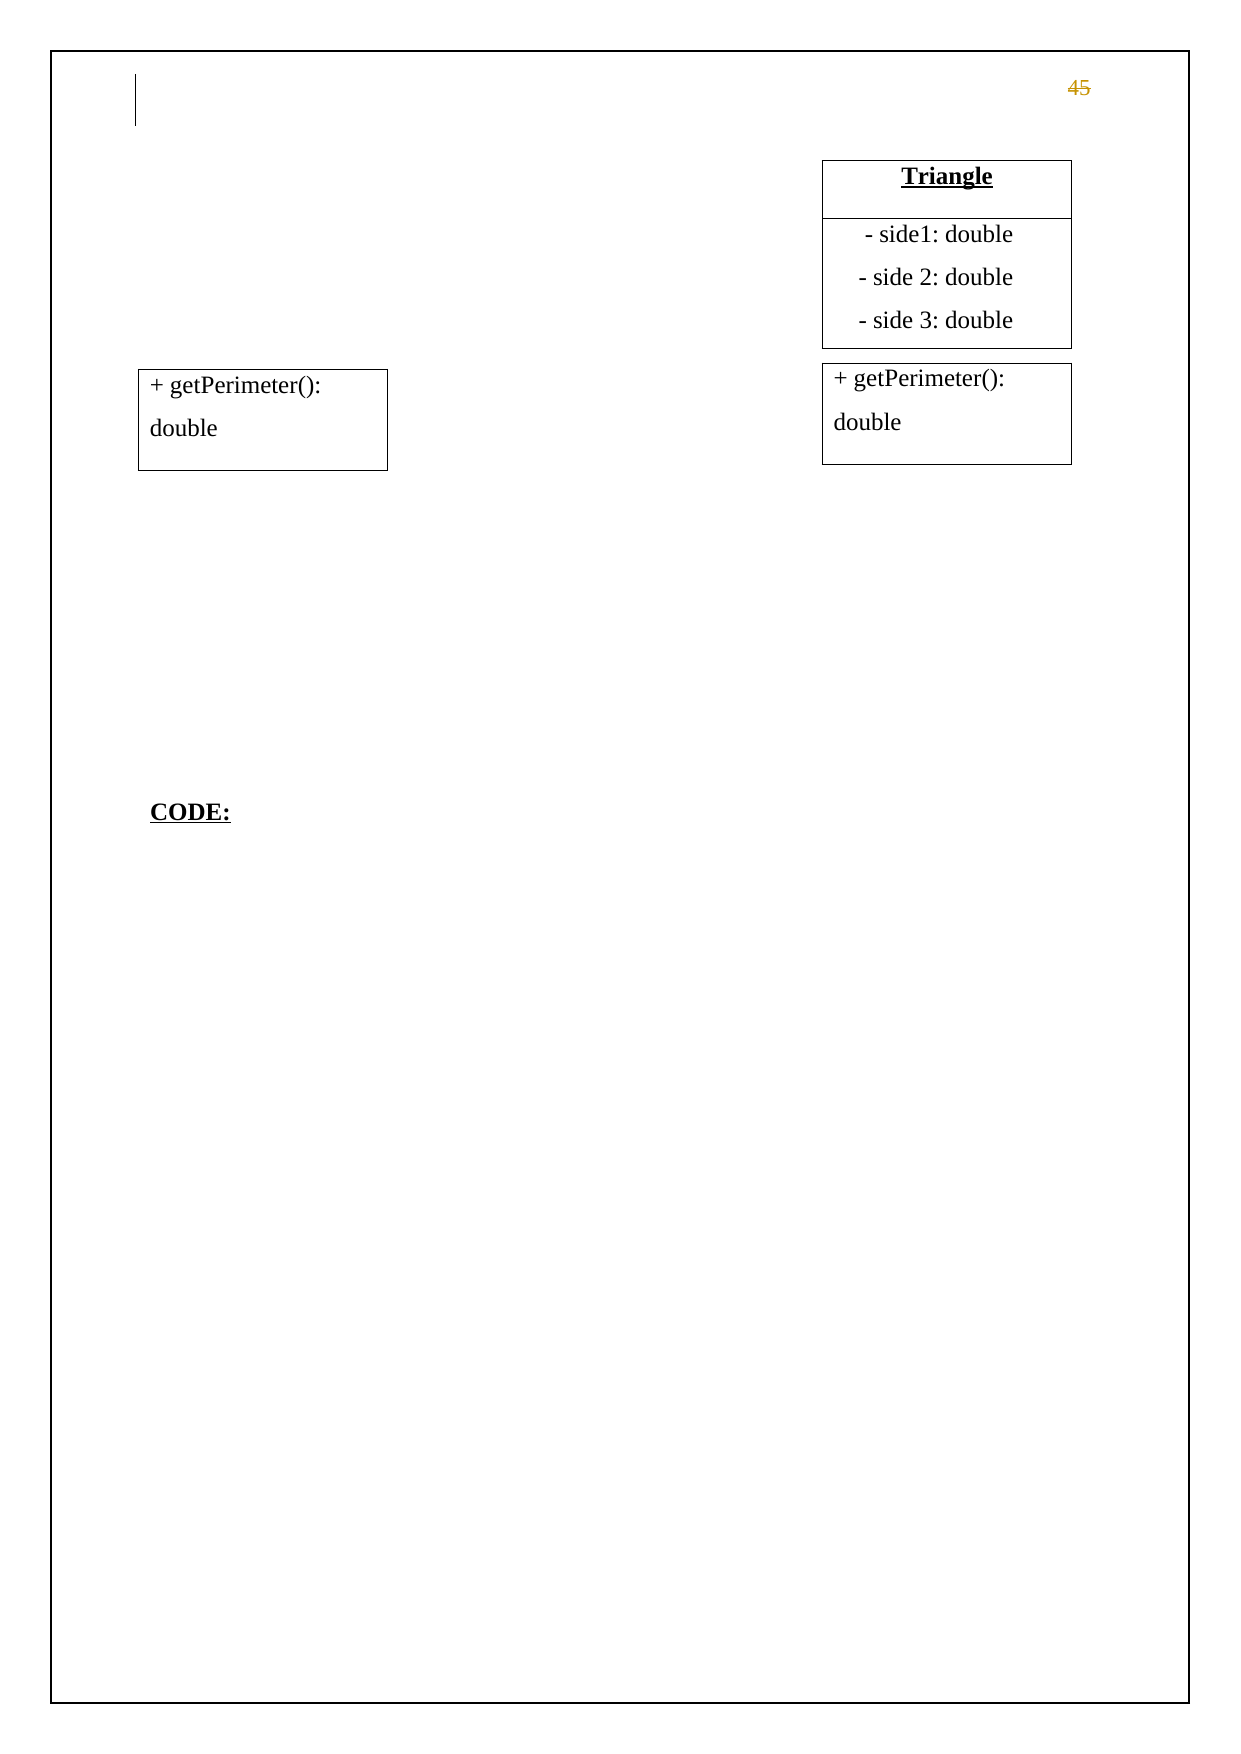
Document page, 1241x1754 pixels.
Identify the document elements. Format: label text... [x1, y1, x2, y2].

table_header + getPerimeter(): double [823, 364, 1071, 464]
table_header Triangle [823, 161, 1071, 218]
table_cell - side1: double - side 2: double - side 3: double [823, 219, 1071, 347]
table_header + getPerimeter(): double [139, 370, 387, 470]
text CODE: [150, 797, 1090, 826]
